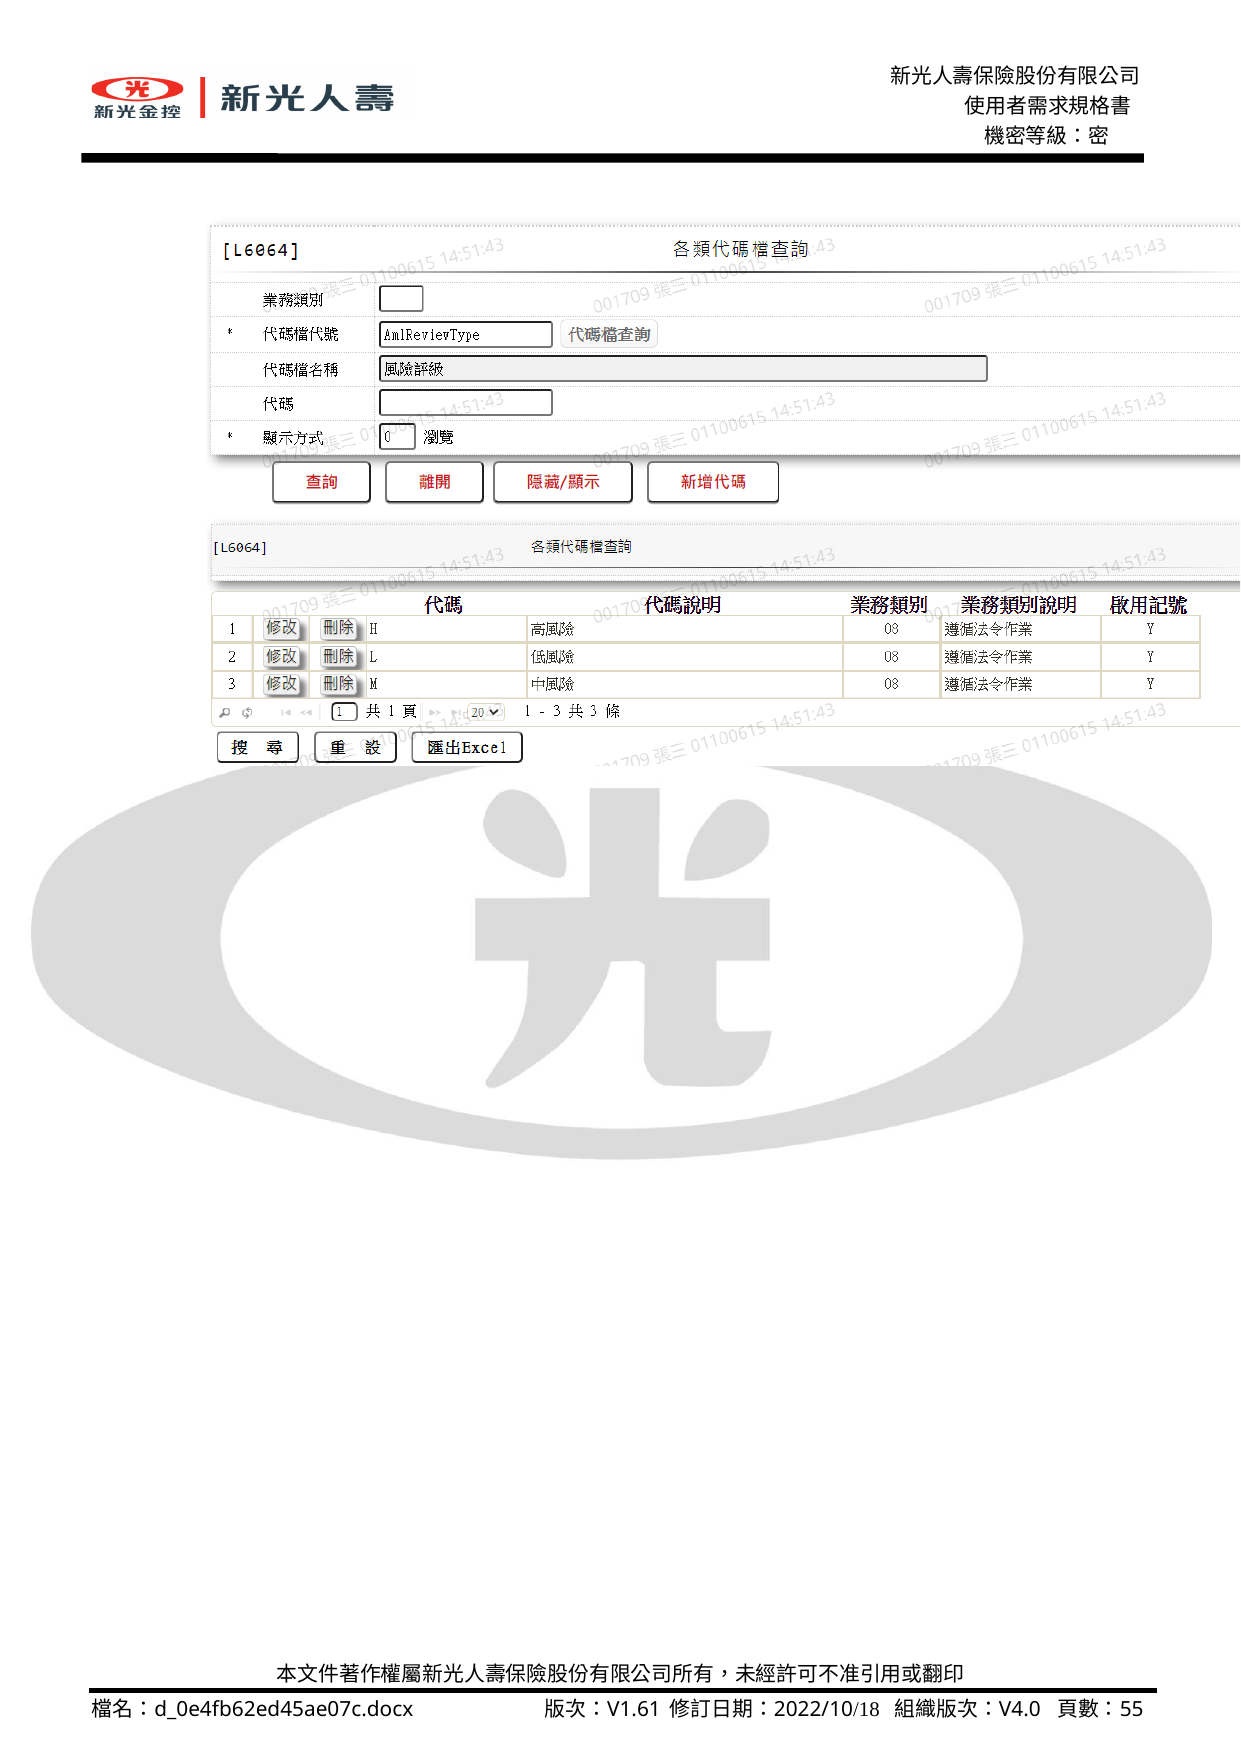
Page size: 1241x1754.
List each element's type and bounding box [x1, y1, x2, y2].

picture [25, 217, 1241, 1166]
picture [91, 61, 417, 118]
